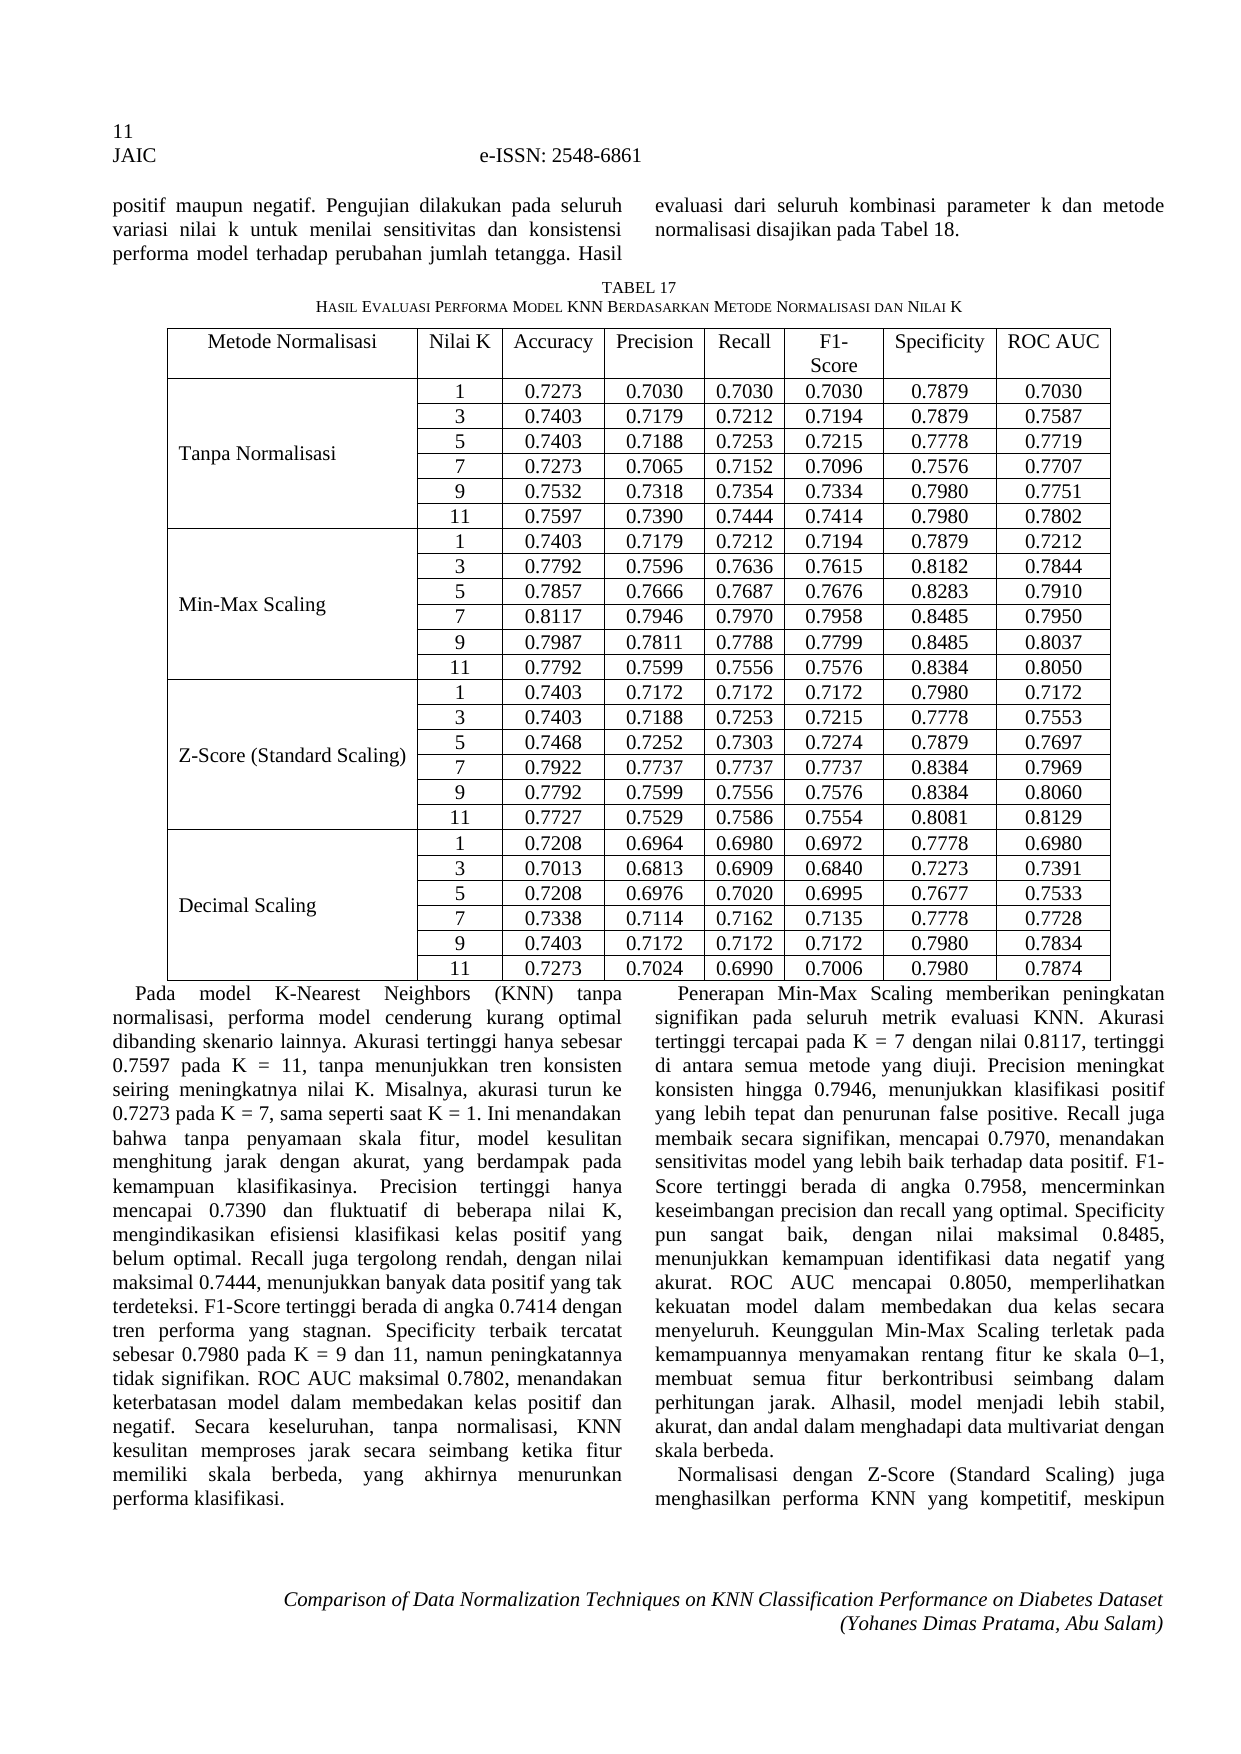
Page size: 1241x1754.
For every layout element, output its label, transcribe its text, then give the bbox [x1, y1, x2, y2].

table_cell 0.7172 [605, 680, 704, 704]
table_cell 0.7792 [503, 554, 604, 578]
table_cell 0.7707 [997, 454, 1110, 478]
table_cell 0.7597 [503, 504, 604, 528]
table_cell 0.7208 [503, 830, 604, 854]
table_cell 0.7576 [884, 454, 996, 478]
table_cell 0.6909 [705, 856, 784, 879]
table_cell 0.7792 [503, 655, 604, 679]
table_cell 0.7273 [503, 956, 604, 980]
table_cell 0.7857 [503, 579, 604, 603]
table_cell 0.7444 [705, 504, 784, 528]
table_cell 0.7391 [997, 856, 1110, 879]
text TABEL 17 Hasil Evaluasi Performa Model KNN Berdasarkan Metode Normalisasi dan Nilai K [112, 277, 1165, 316]
table_cell 0.7950 [997, 605, 1110, 628]
table_cell 0.7274 [785, 730, 883, 754]
table_cell 0.8384 [884, 655, 996, 679]
table_cell 5 [418, 579, 502, 603]
table_cell 1 [418, 830, 502, 854]
table_cell 0.7727 [503, 805, 604, 829]
table_cell 0.7910 [997, 579, 1110, 603]
table_cell 0.7599 [605, 780, 704, 804]
table_cell 0.7737 [705, 755, 784, 779]
table_cell 0.8060 [997, 780, 1110, 804]
table_cell 0.7596 [605, 554, 704, 578]
table_cell 7 [418, 454, 502, 478]
table_cell Tanpa Normalisasi [168, 379, 417, 528]
table_cell 9 [418, 931, 502, 955]
table_cell 11 [418, 956, 502, 980]
table_cell 0.7676 [785, 579, 883, 603]
table_cell 0.7980 [884, 931, 996, 955]
table_cell 0.7318 [605, 479, 704, 503]
table_cell 0.6972 [785, 830, 883, 854]
table_cell 0.7879 [884, 529, 996, 553]
table_cell 0.7253 [705, 705, 784, 729]
table_cell 0.7958 [785, 605, 883, 628]
table_cell 1 [418, 379, 502, 403]
table_cell 0.7970 [705, 605, 784, 628]
table_cell 0.7188 [605, 705, 704, 729]
table_cell 0.7576 [785, 655, 883, 679]
table_cell 0.7586 [705, 805, 784, 829]
table_cell 0.7273 [503, 379, 604, 403]
table_cell 0.7778 [884, 906, 996, 930]
table_cell 0.8283 [884, 579, 996, 603]
table_cell 0.7879 [884, 730, 996, 754]
table_cell 0.7529 [605, 805, 704, 829]
table_cell 11 [418, 805, 502, 829]
table_cell 0.7414 [785, 504, 883, 528]
table_cell 0.7152 [705, 454, 784, 478]
table_cell 0.7172 [997, 680, 1110, 704]
table_header Recall [705, 329, 784, 377]
table_cell 0.7403 [503, 404, 604, 428]
table_cell 0.7599 [605, 655, 704, 679]
table_header Metode Normalisasi [168, 329, 417, 377]
table_cell 0.7468 [503, 730, 604, 754]
table_cell 0.7188 [605, 429, 704, 453]
table_cell 0.7615 [785, 554, 883, 578]
table_cell 7 [418, 906, 502, 930]
table_header F1-Score [785, 329, 883, 377]
table_cell 0.7834 [997, 931, 1110, 955]
table_cell 0.7208 [503, 881, 604, 905]
table_cell 0.7030 [785, 379, 883, 403]
table_cell 0.7697 [997, 730, 1110, 754]
table_cell 0.7030 [705, 379, 784, 403]
table_cell 0.7020 [705, 881, 784, 905]
table_cell 0.7737 [785, 755, 883, 779]
table_cell 3 [418, 404, 502, 428]
table_cell 0.6813 [605, 856, 704, 879]
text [655, 193, 1165, 241]
table_cell 0.6995 [785, 881, 883, 905]
table_cell 0.7215 [785, 705, 883, 729]
table_cell 0.7778 [884, 830, 996, 854]
table_cell 9 [418, 780, 502, 804]
table_cell 0.6976 [605, 881, 704, 905]
table_cell 0.7194 [785, 404, 883, 428]
table_cell 0.7172 [705, 931, 784, 955]
table_cell 0.7980 [884, 479, 996, 503]
table_cell 0.8037 [997, 630, 1110, 654]
table_cell 0.7533 [997, 881, 1110, 905]
table_cell 0.7728 [997, 906, 1110, 930]
table_cell 0.8384 [884, 755, 996, 779]
table_cell 0.7587 [997, 404, 1110, 428]
table_cell 0.7253 [705, 429, 784, 453]
table_cell 0.7096 [785, 454, 883, 478]
table_cell 0.7135 [785, 906, 883, 930]
table_cell 0.7737 [605, 755, 704, 779]
table_cell 0.7666 [605, 579, 704, 603]
table_cell 0.7751 [997, 479, 1110, 503]
table_cell 7 [418, 755, 502, 779]
table_cell 0.7980 [884, 504, 996, 528]
table_cell 0.8117 [503, 605, 604, 628]
table_cell 0.7273 [503, 454, 604, 478]
table_cell 3 [418, 705, 502, 729]
table_cell 0.7334 [785, 479, 883, 503]
table_cell 0.7030 [605, 379, 704, 403]
table_header Precision [605, 329, 704, 377]
table_cell 0.7172 [785, 680, 883, 704]
table_cell 0.7556 [705, 655, 784, 679]
table_cell 0.7687 [705, 579, 784, 603]
table_cell 0.7576 [785, 780, 883, 804]
table_cell 0.7114 [605, 906, 704, 930]
table_cell 0.6964 [605, 830, 704, 854]
table_cell 0.7553 [997, 705, 1110, 729]
table_cell 0.6990 [705, 956, 784, 980]
table_cell 0.7215 [785, 429, 883, 453]
table_cell 0.7212 [997, 529, 1110, 553]
table_header Specificity [884, 329, 996, 377]
table_cell 0.7162 [705, 906, 784, 930]
table_cell 0.7030 [997, 379, 1110, 403]
table_cell 1 [418, 680, 502, 704]
table_cell 11 [418, 655, 502, 679]
table_cell 0.7179 [605, 529, 704, 553]
table_cell 9 [418, 479, 502, 503]
table_cell 1 [418, 529, 502, 553]
table_cell 0.7338 [503, 906, 604, 930]
table_cell 0.7778 [884, 429, 996, 453]
table_cell 0.6980 [997, 830, 1110, 854]
table_cell 0.7946 [605, 605, 704, 628]
table_cell 0.7799 [785, 630, 883, 654]
table_cell 0.8050 [997, 655, 1110, 679]
table_cell 0.7532 [503, 479, 604, 503]
table_cell 0.7172 [705, 680, 784, 704]
table_cell 0.7212 [705, 404, 784, 428]
table_cell 0.7273 [884, 856, 996, 879]
table_cell 0.8485 [884, 605, 996, 628]
table_cell 9 [418, 630, 502, 654]
table_cell 0.7922 [503, 755, 604, 779]
table_cell 0.7006 [785, 956, 883, 980]
table_cell 0.7303 [705, 730, 784, 754]
table_cell 5 [418, 881, 502, 905]
table_cell 0.7788 [705, 630, 784, 654]
table_cell 5 [418, 429, 502, 453]
table_cell 0.7179 [605, 404, 704, 428]
table_cell 0.7390 [605, 504, 704, 528]
table_cell 5 [418, 730, 502, 754]
table_cell 0.7024 [605, 956, 704, 980]
table_cell 0.7354 [705, 479, 784, 503]
table_cell Z-Score (Standard Scaling) [168, 680, 417, 829]
table_cell 0.7403 [503, 529, 604, 553]
table_cell 0.7778 [884, 705, 996, 729]
table_header Nilai K [418, 329, 502, 377]
text Pada model K-Nearest Neighbors (KNN) tanpa normalisasi, performa model cenderung kurang optimal dibanding skenario lainnya. Akurasi tertinggi hanya sebesar 0.7597 pada K = 11, tanpa menunjukkan tren konsisten seiring meningkatnya nilai K. Misalnya, akurasi turun ke 0.7273 pada K = 7, sama seperti saat K = 1. Ini menandakan bahwa tanpa penyamaan skala fitur, model kesulitan menghitung jarak dengan akurat, yang berdampak pada kemampuan klasifikasinya. Precision tertinggi hanya mencapai 0.7390 dan fluktuatif di beberapa nilai K, mengindikasikan efisiensi klasifikasi kelas positif yang belum optimal. Recall juga tergolong rendah, dengan nilai maksimal 0.7444, menunjukkan banyak data positif yang tak terdeteksi. F1-Score tertinggi berada di angka 0.7414 dengan tren performa yang stagnan. Specificity terbaik tercatat sebesar 0.7980 pada K = 9 dan 11, namun peningkatannya tidak signifikan. ROC AUC maksimal 0.7802, menandakan keterbatasan model dalam membedakan kelas positif dan negatif. Secara keseluruhan, tanpa normalisasi, KNN kesulitan memproses jarak secara seimbang ketika fitur memiliki skala berbeda, yang akhirnya menurunkan performa klasifikasi. [112, 981, 623, 1510]
table_header ROC AUC [997, 329, 1110, 377]
table_cell 0.6840 [785, 856, 883, 879]
table_cell 0.8384 [884, 780, 996, 804]
table_header Accuracy [503, 329, 604, 377]
table_cell 0.7677 [884, 881, 996, 905]
table_cell 0.7403 [503, 705, 604, 729]
table_cell Min-Max Scaling [168, 529, 417, 679]
table_cell 0.7013 [503, 856, 604, 879]
table_cell 0.7811 [605, 630, 704, 654]
table_cell 0.7980 [884, 680, 996, 704]
table_cell 0.7554 [785, 805, 883, 829]
table_cell 0.8182 [884, 554, 996, 578]
table_cell Decimal Scaling [168, 830, 417, 980]
table_cell 0.7980 [884, 956, 996, 980]
table_cell 0.7879 [884, 404, 996, 428]
table_cell 0.7212 [705, 529, 784, 553]
table_cell 3 [418, 554, 502, 578]
table_cell 0.7556 [705, 780, 784, 804]
table_cell 0.7802 [997, 504, 1110, 528]
table_cell 0.7719 [997, 429, 1110, 453]
table_cell 0.7792 [503, 780, 604, 804]
table_cell 3 [418, 856, 502, 879]
table_cell 0.7844 [997, 554, 1110, 578]
table_cell 0.7987 [503, 630, 604, 654]
table_cell 0.7403 [503, 931, 604, 955]
table_cell 0.7403 [503, 429, 604, 453]
table_cell 0.7172 [785, 931, 883, 955]
table_cell 0.7403 [503, 680, 604, 704]
table_cell 0.7194 [785, 529, 883, 553]
table_cell 0.7969 [997, 755, 1110, 779]
table_cell 0.8081 [884, 805, 996, 829]
table_cell 0.7636 [705, 554, 784, 578]
table_cell 0.7874 [997, 956, 1110, 980]
table_cell 0.6980 [705, 830, 784, 854]
text Penerapan Min-Max Scaling memberikan peningkatan signifikan pada seluruh metrik evaluasi KNN. Akurasi tertinggi tercapai pada K = 7 dengan nilai 0.8117, tertinggi di antara semua metode yang diuji. Precision meningkat konsisten hingga 0.7946, menunjukkan klasifikasi positif yang lebih tepat dan penurunan false positive. Recall juga membaik secara signifikan, mencapai 0.7970, menandakan sensitivitas model yang lebih baik terhadap data positif. F1-Score tertinggi berada di angka 0.7958, mencerminkan keseimbangan precision dan recall yang optimal. Specificity pun sangat baik, dengan nilai maksimal 0.8485, menunjukkan kemampuan identifikasi data negatif yang akurat. ROC AUC mencapai 0.8050, memperlihatkan kekuatan model dalam membedakan dua kelas secara menyeluruh. Keunggulan Min-Max Scaling terletak pada kemampuannya menyamakan rentang fitur ke skala 0–1, membuat semua fitur berkontribusi seimbang dalam perhitungan jarak. Alhasil, model menjadi lebih stabil, akurat, dan andal dalam menghadapi data multivariat dengan skala berbeda. [655, 981, 1165, 1462]
table_cell 0.7065 [605, 454, 704, 478]
table_cell 0.7172 [605, 931, 704, 955]
table_cell 0.7252 [605, 730, 704, 754]
table_cell 7 [418, 605, 502, 628]
table_cell 0.8485 [884, 630, 996, 654]
table_cell 0.7879 [884, 379, 996, 403]
table_cell 11 [418, 504, 502, 528]
table_cell 0.8129 [997, 805, 1110, 829]
